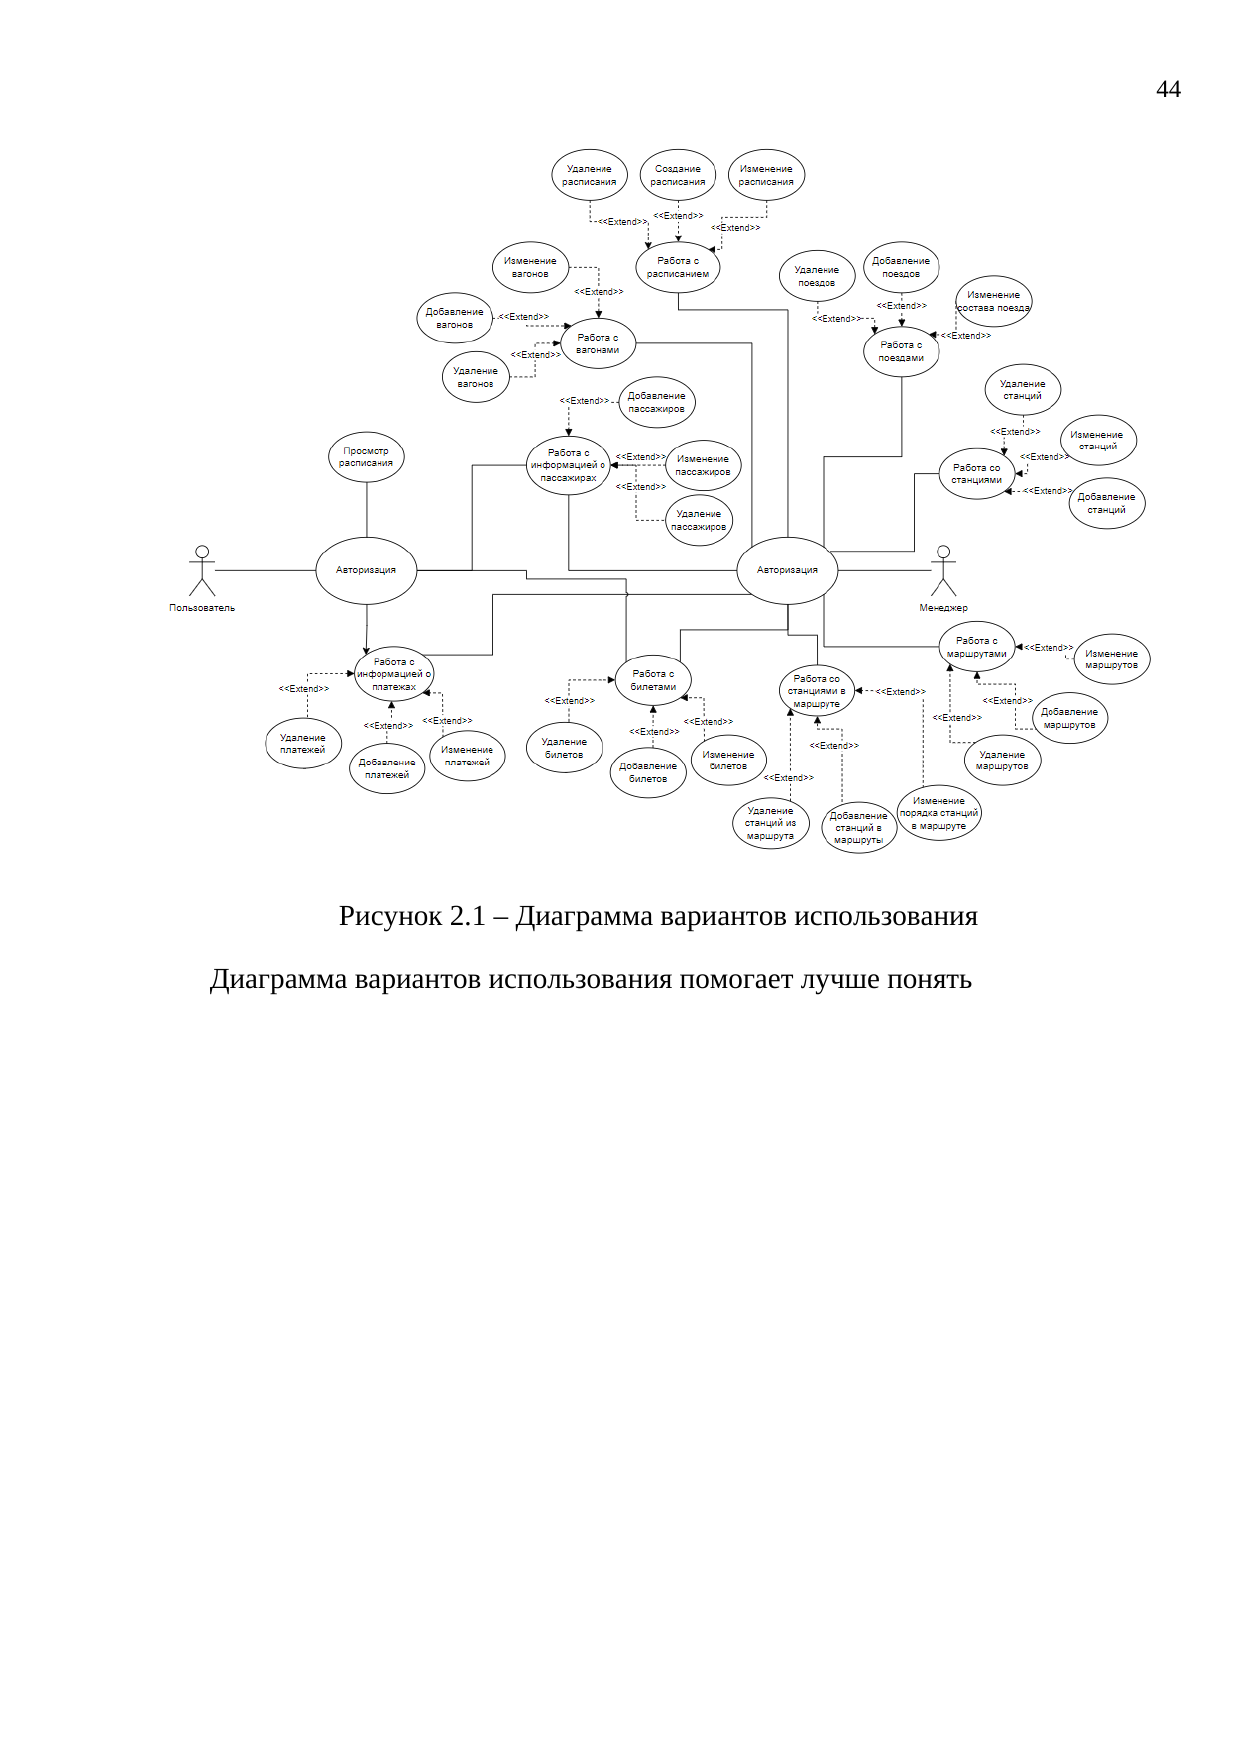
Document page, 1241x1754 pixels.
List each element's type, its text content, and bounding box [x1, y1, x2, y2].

picture [154, 131, 1163, 869]
text Рисунок 2.1 – Диаграмма вариантов использования [136, 898, 1181, 932]
text Диаграмма вариантов использования помогает лучше понять [136, 961, 1181, 994]
